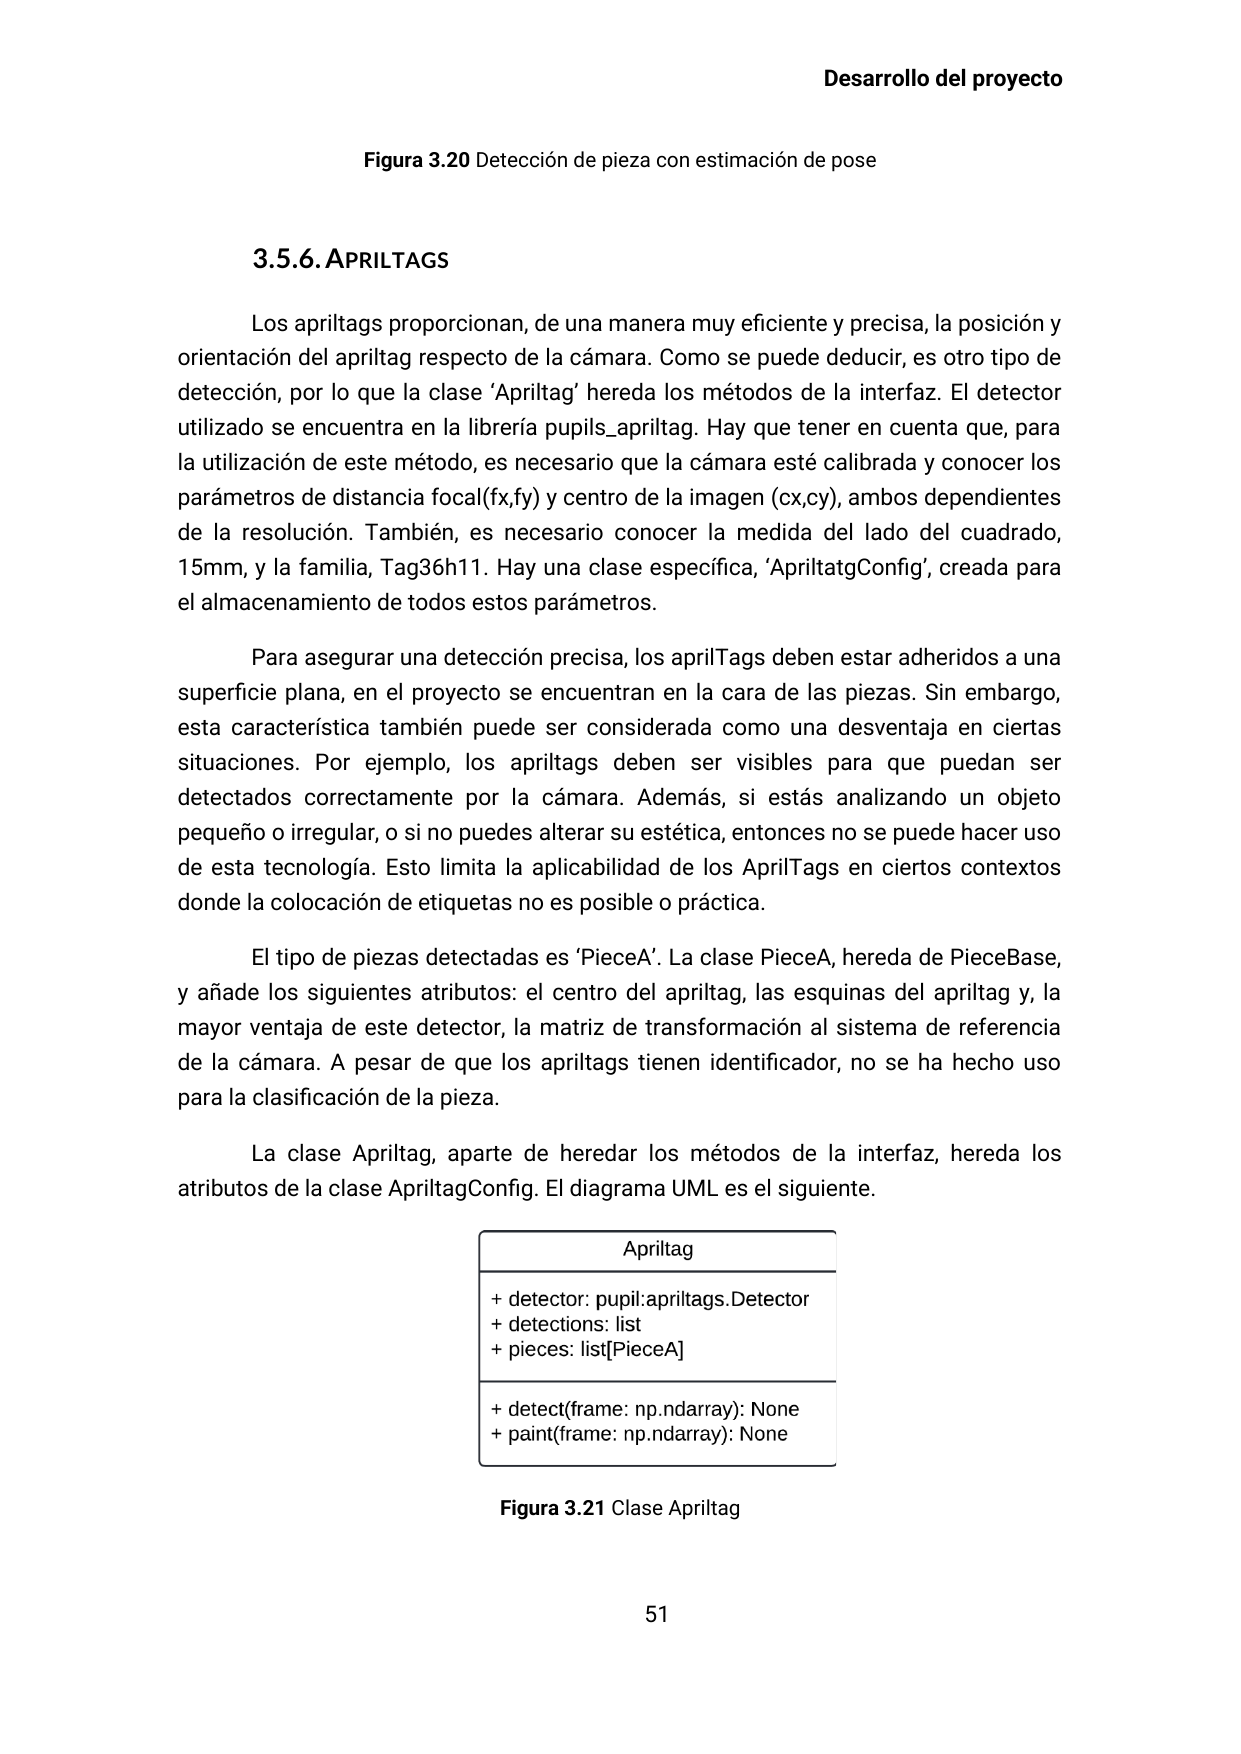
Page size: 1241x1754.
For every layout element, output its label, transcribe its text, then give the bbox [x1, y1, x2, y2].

text El tipo de piezas detectadas es ‘PieceA’. La clase PieceA, hereda de PieceBase, y añade los siguientes atributos: el centro del apriltag, las esquinas del apriltag y, la mayor ventaja de este detector, la matriz de transformación al sistema de referencia de la cámara. A pesar de que los apriltags tienen identificador, no se ha hecho uso para la clasificación de la pieza. [177, 944, 1063, 1111]
text La clase Apriltag, aparte de heredar los métodos de la interfaz, hereda los atributos de la clase ApriltagConfig. El diagrama UML es el siguiente. [177, 1140, 1063, 1202]
text Los apriltags proporcionan, de una manera muy eficiente y precisa, la posición y orientación del apriltag respecto de la cámara. Como se puede deducir, es otro tipo de detección, por lo que la clase ‘Apriltag’ hereda los métodos de la interfaz. El detector utilizado se encuentra en la librería pupils_apriltag. Hay que tener en cuenta que, para la utilización de este método, es necesario que la cámara esté calibrada y conocer los parámetros de distancia focal(fx,fy) y centro de la imagen (cx,cy), ambos dependientes de la resolución. También, es necesario conocer la medida del lado del cuadrado, 15mm, y la familia, Tag36h11. Hay una clase específica, ‘ApriltatgConfig’, creada para el almacenamiento de todos estos parámetros. [177, 310, 1063, 616]
text Para asegurar una detección precisa, los aprilTags deben estar adheridos a una superficie plana, en el proyecto se encuentran en la cara de las piezas. Sin embargo, esta característica también puede ser considerada como una desventaja en ciertas situaciones. Por ejemplo, los apriltags deben ser visibles para que puedan ser detectados correctamente por la cámara. Además, si estás analizando un objeto pequeño o irregular, o si no puedes alterar su estética, entonces no se puede hacer uso de esta tecnología. Esto limita la aplicabilidad de los AprilTags en ciertos contextos donde la colocación de etiquetas no es posible o práctica. [177, 644, 1063, 916]
picture [477, 1230, 837, 1467]
subtitle Apriltags [252, 242, 1063, 274]
